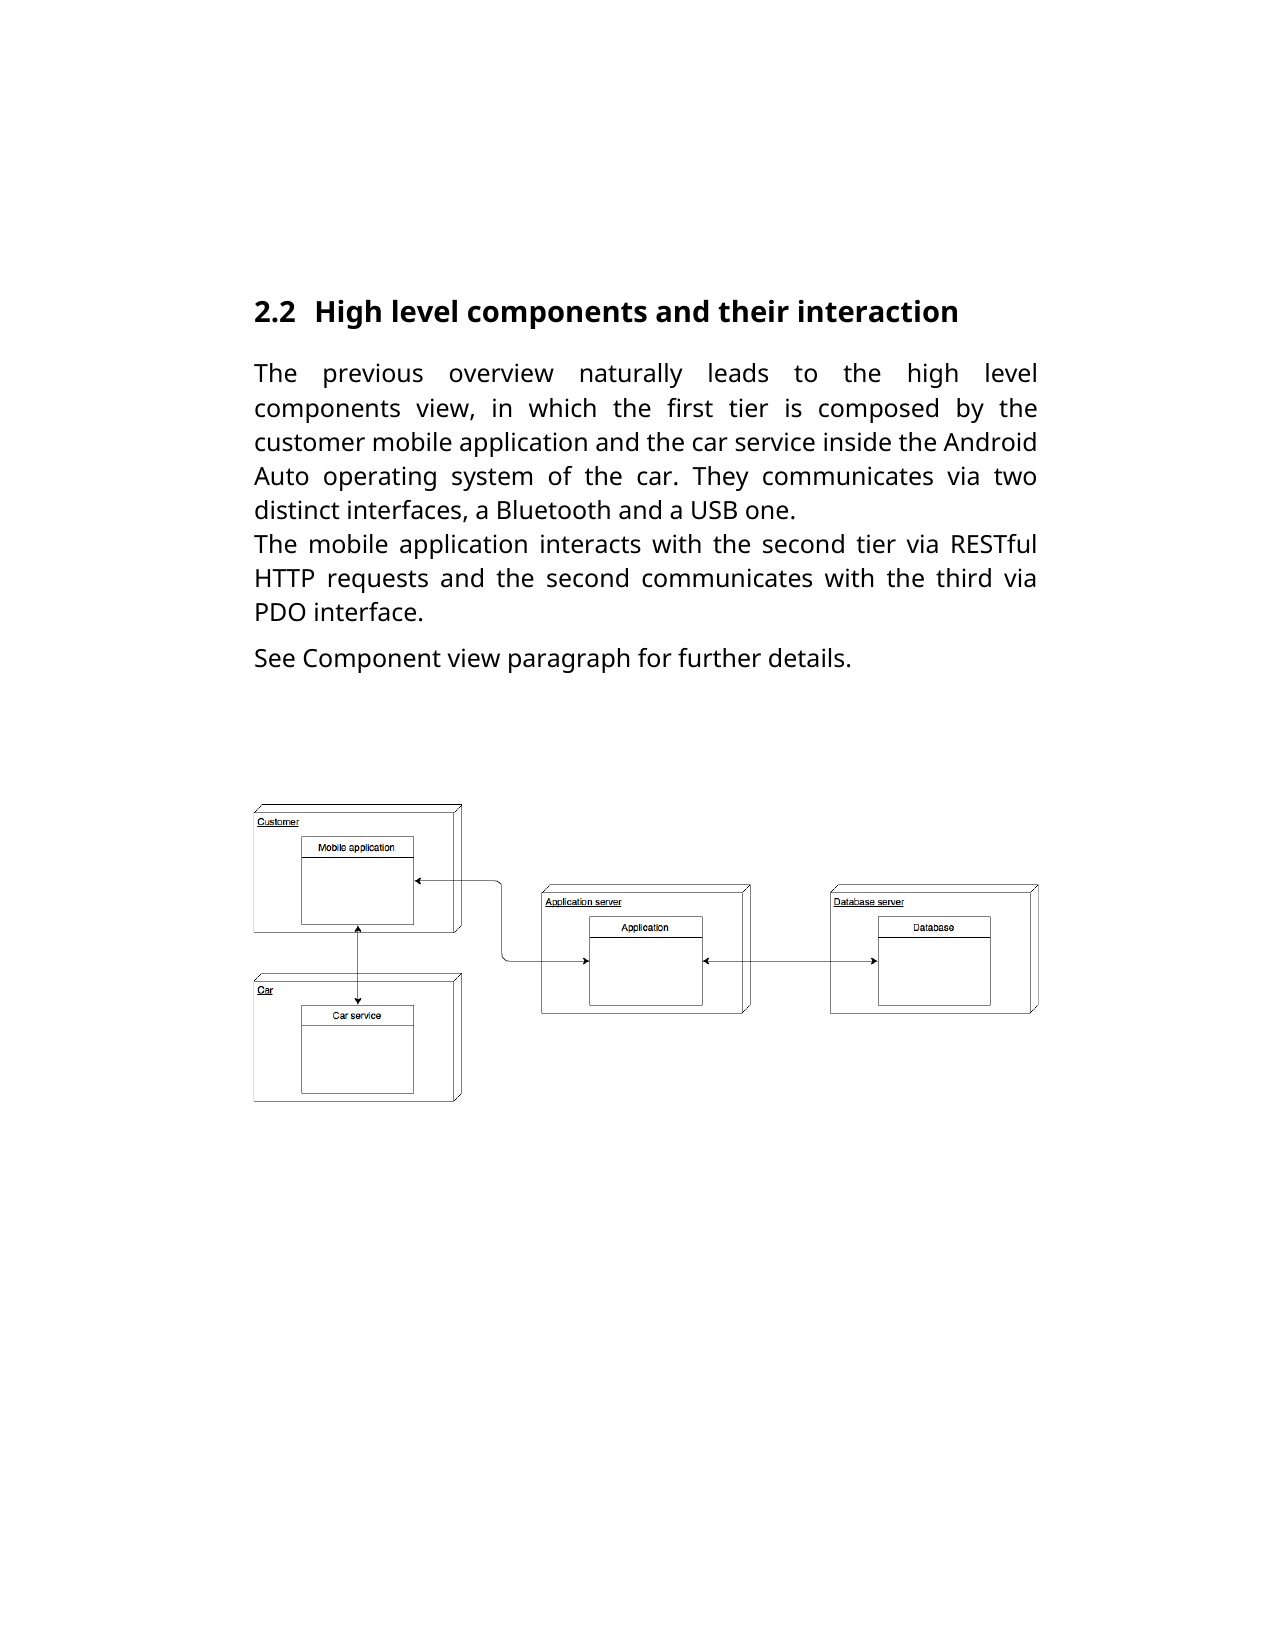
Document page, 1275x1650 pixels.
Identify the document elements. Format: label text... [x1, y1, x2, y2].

subtitle High level components and their interaction [254, 291, 1039, 331]
text See Component view paragraph for further details. [254, 641, 1039, 675]
text The mobile application interacts with the second tier via RESTful HTTP requests and the second communicates with the third via PDO interface. [254, 526, 1039, 629]
text The previous overview naturally leads to the high level components view, in which the first tier is composed by the customer mobile application and the car service inside the Android Auto operating system of the car. They communicates via two distinct interfaces, a Bluetooth and a USB one. [254, 356, 1039, 526]
picture [253, 804, 1039, 1102]
